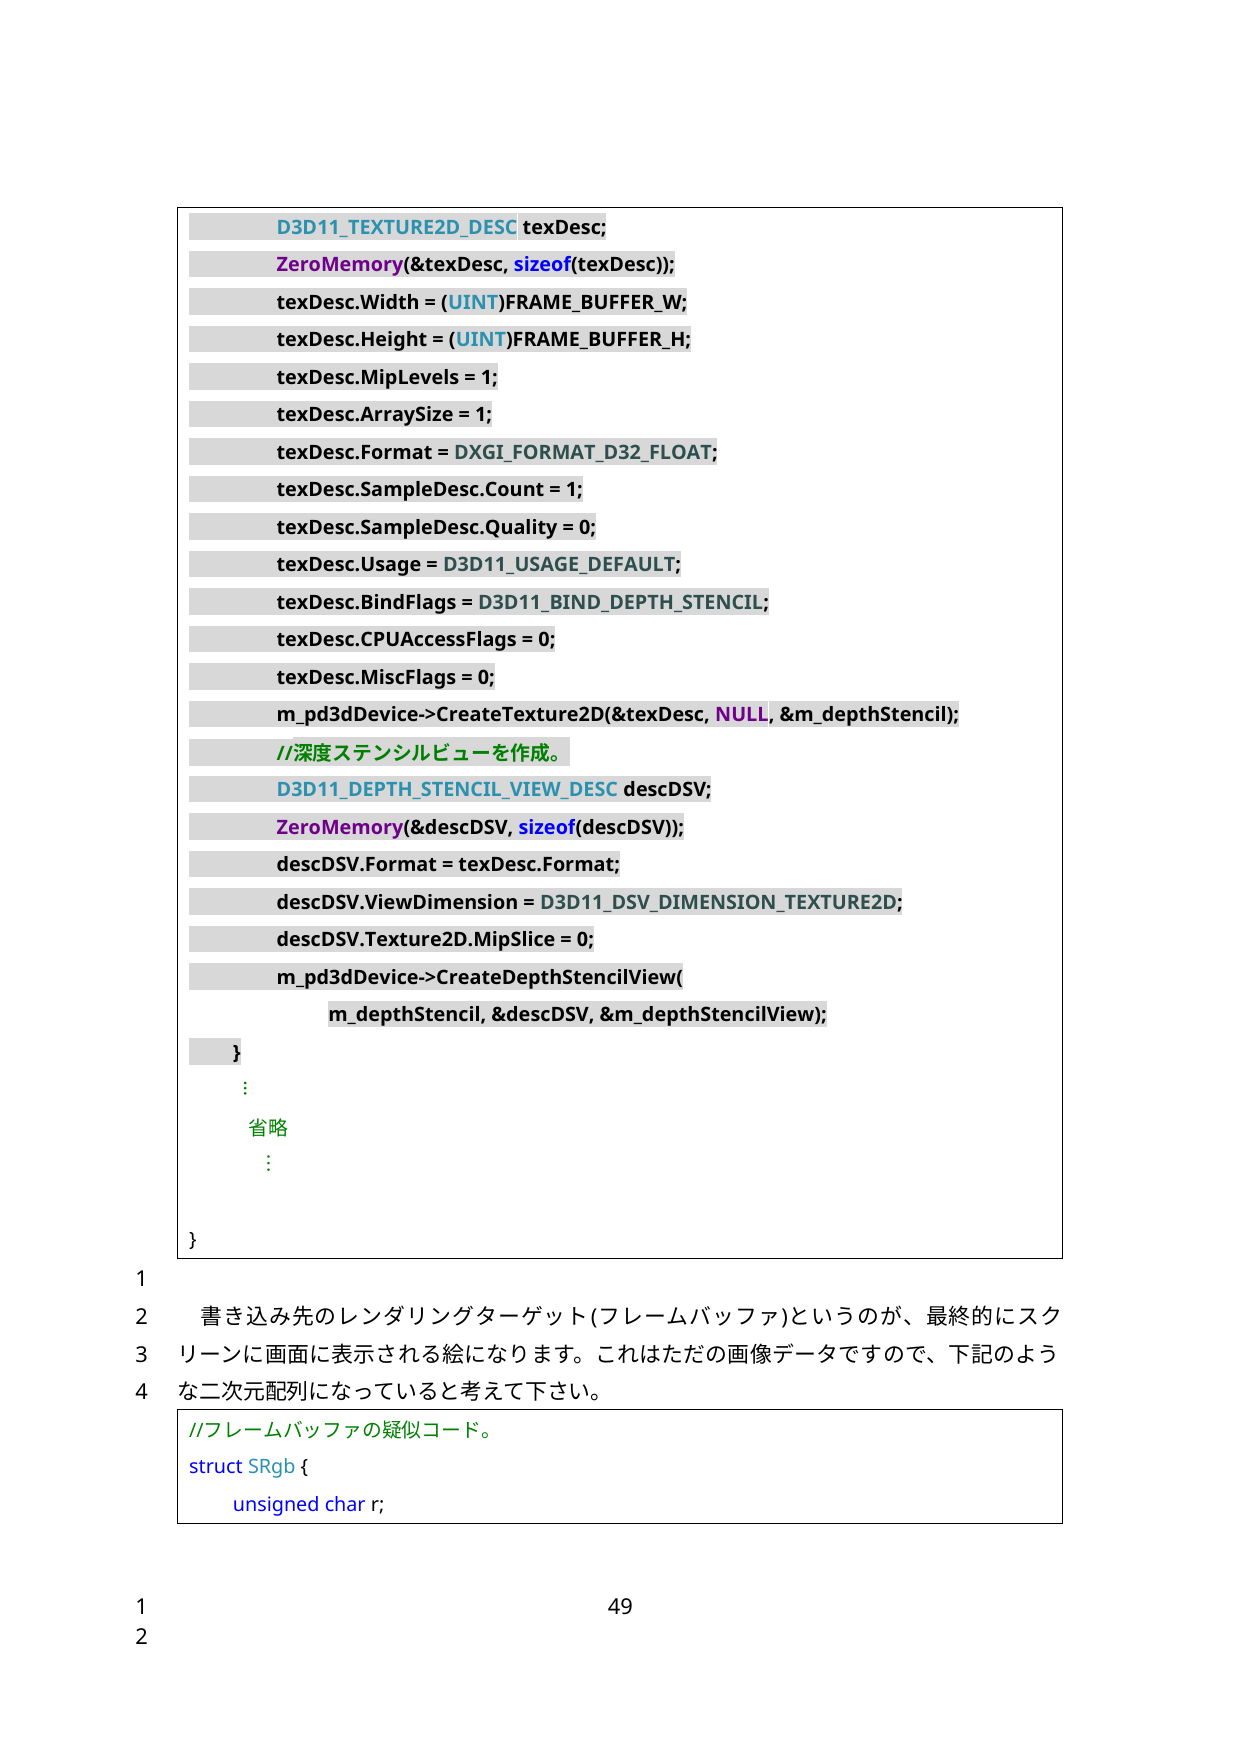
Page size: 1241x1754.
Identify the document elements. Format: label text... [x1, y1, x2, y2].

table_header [178, 1410, 1062, 1522]
text 書き込み先のレンダリングターゲット(フレームバッファ)というのが、最終的にスクリーンに画面に表示される絵になります。これはただの画像データですので、下記のような二次元配列になっていると考えて下さい。 [177, 1296, 1063, 1409]
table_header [178, 208, 1062, 1258]
